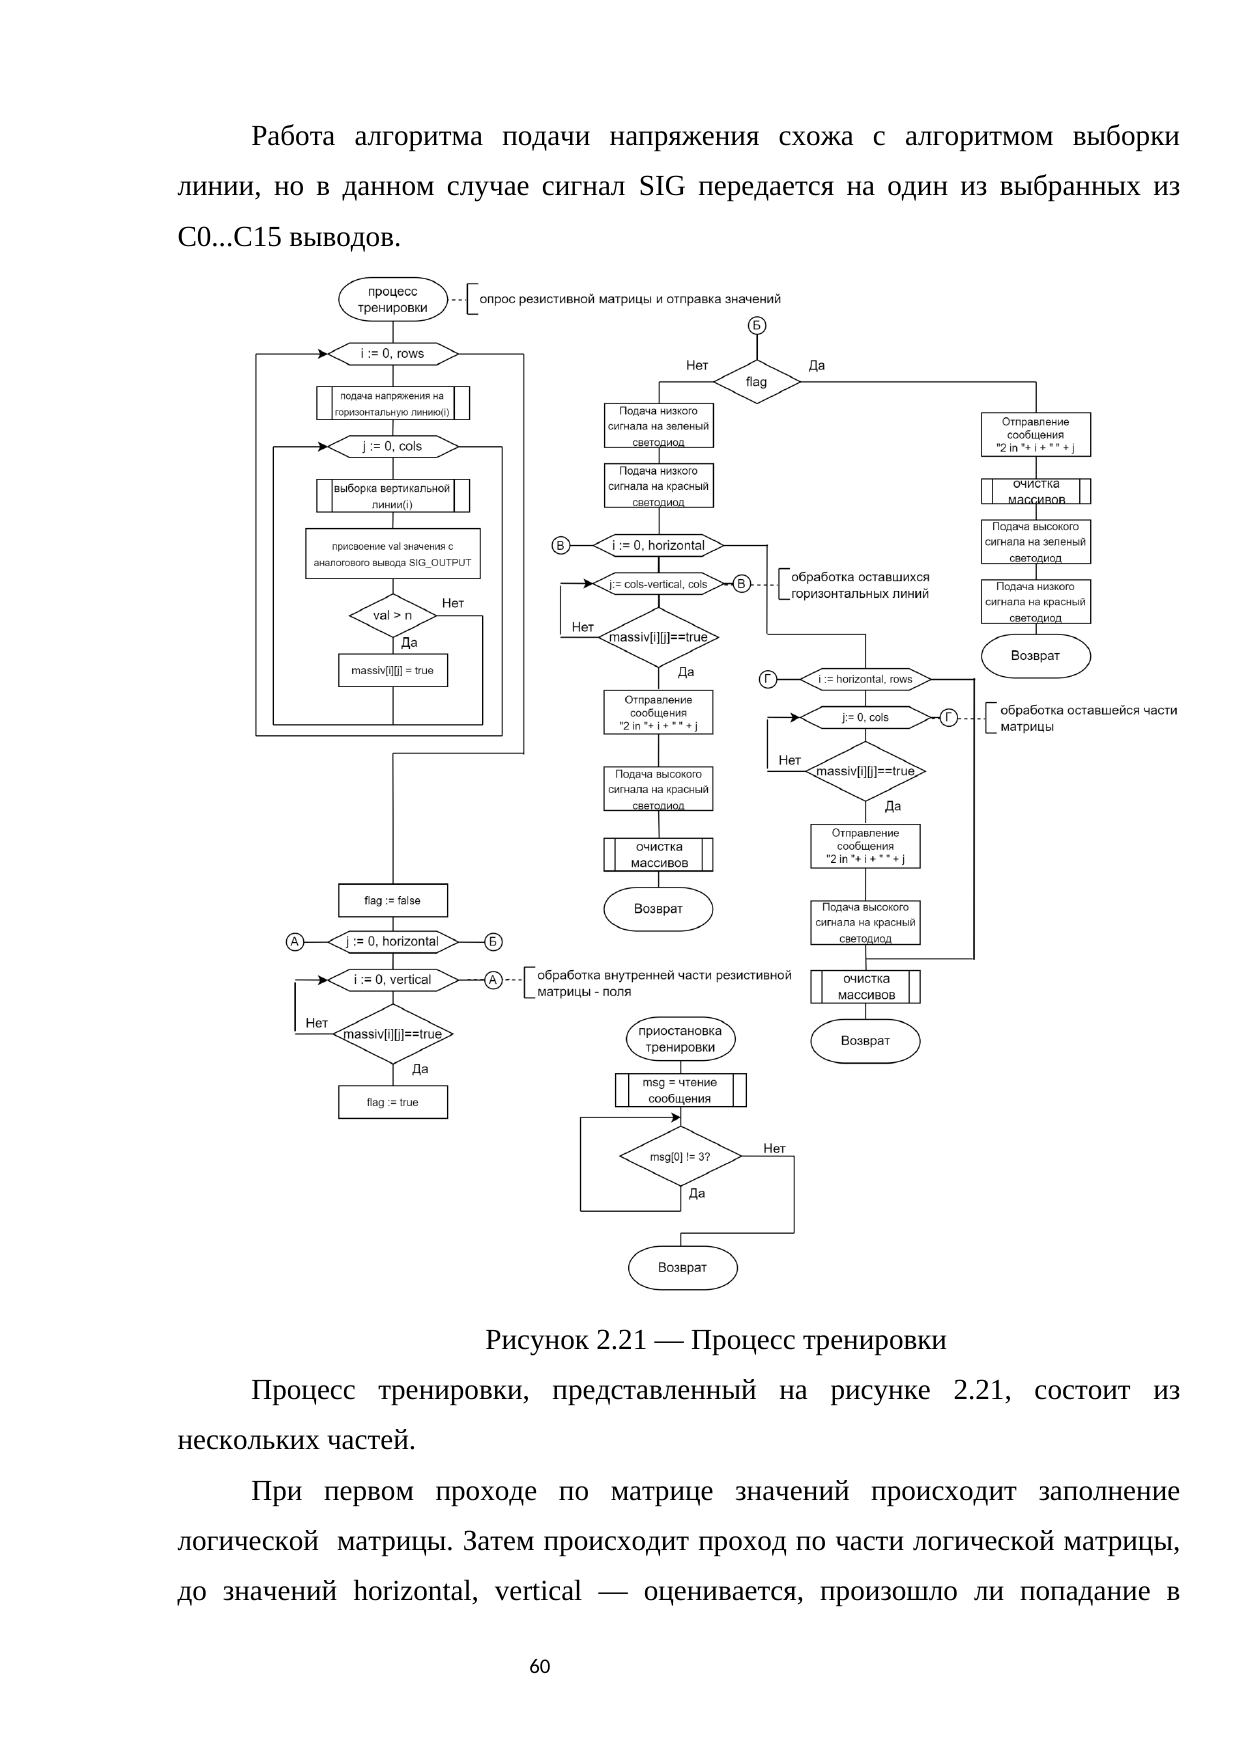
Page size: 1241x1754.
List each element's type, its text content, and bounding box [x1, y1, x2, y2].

text Работа алгоритма подачи напряжения схожа с алгоритмом выборки линии, но в данном случае сигнал SIG передается на один из выбранных из С0...С15 выводов. [177, 118, 1181, 252]
picture [251, 269, 1189, 1310]
text Рисунок 2.21 — Процесс тренировки [177, 1322, 1181, 1355]
text Процесс тренировки, представленный на рисунке 2.21, состоит из нескольких частей. [177, 1372, 1181, 1456]
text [177, 1473, 1181, 1607]
